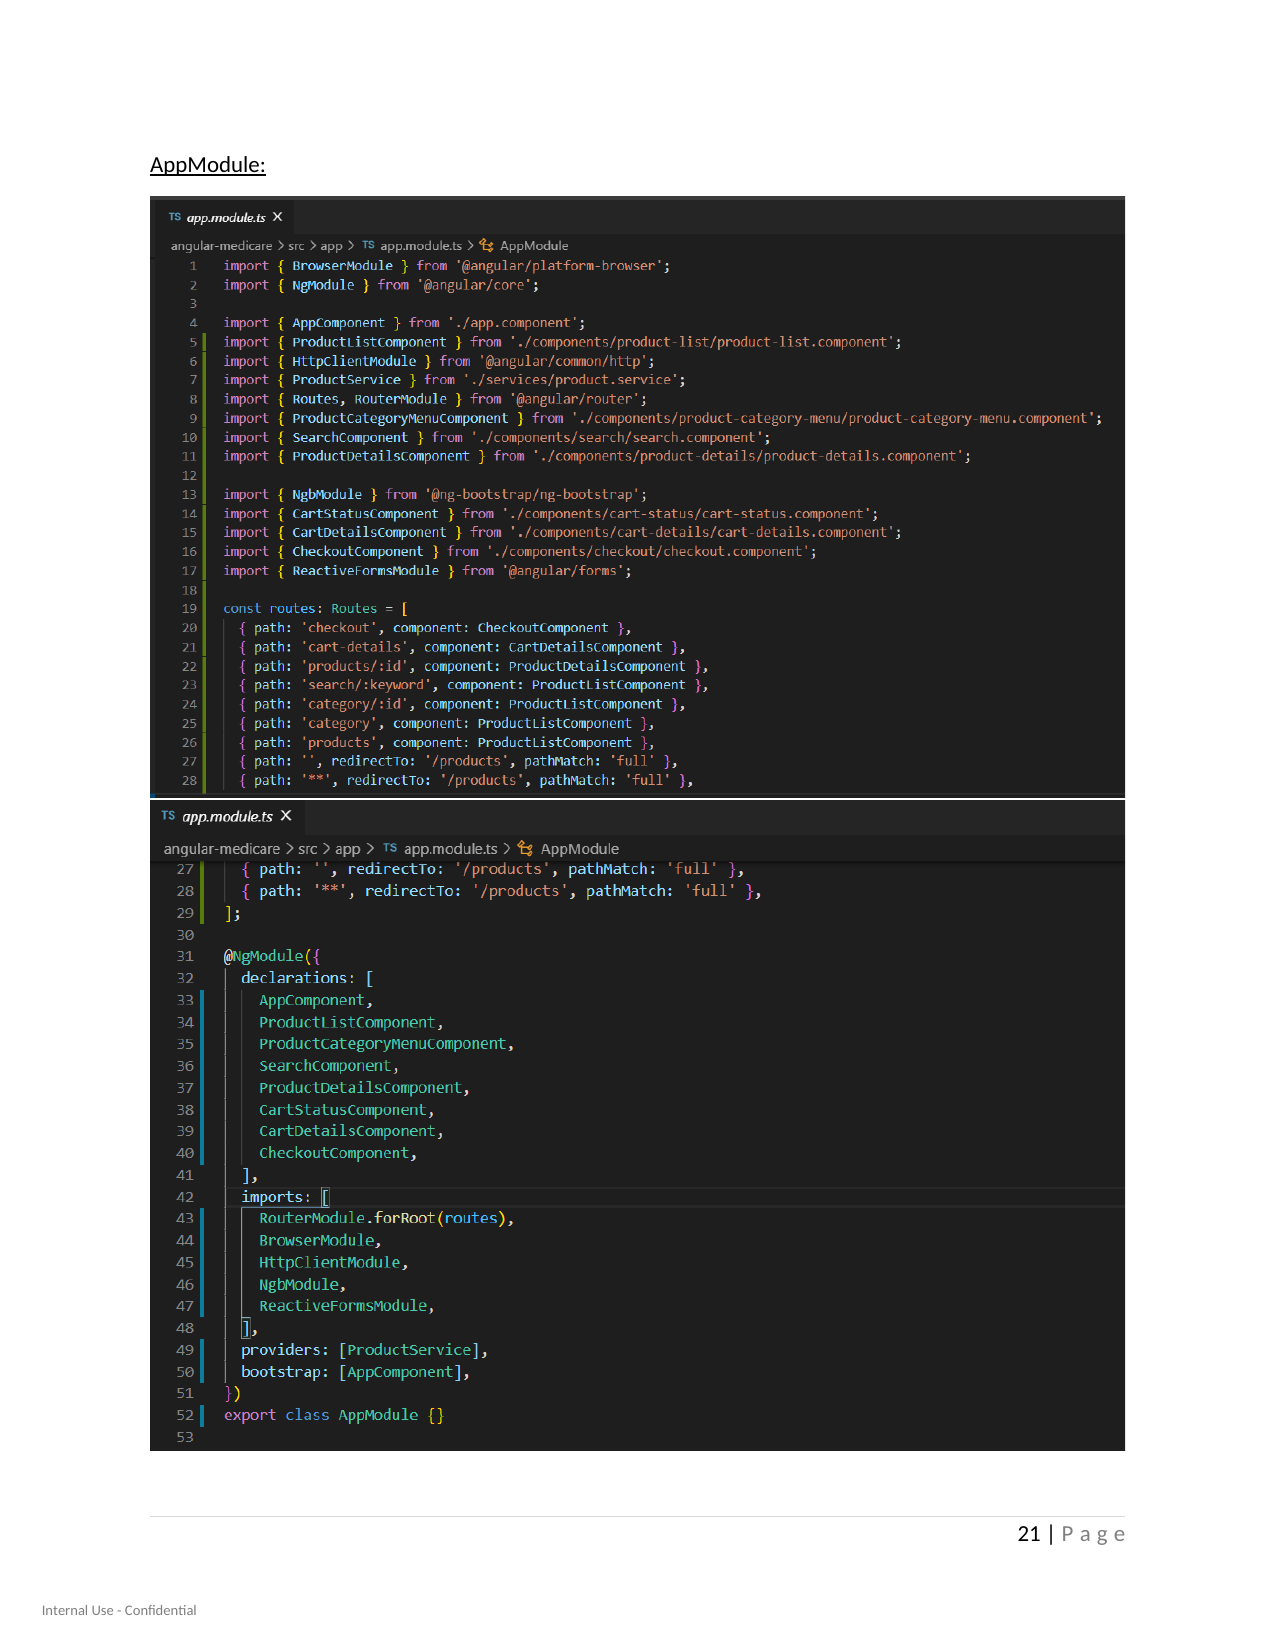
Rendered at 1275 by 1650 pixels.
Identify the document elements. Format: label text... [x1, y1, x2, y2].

picture [150, 196, 1125, 798]
picture [150, 800, 1125, 1451]
text AppModule: [150, 150, 1125, 178]
